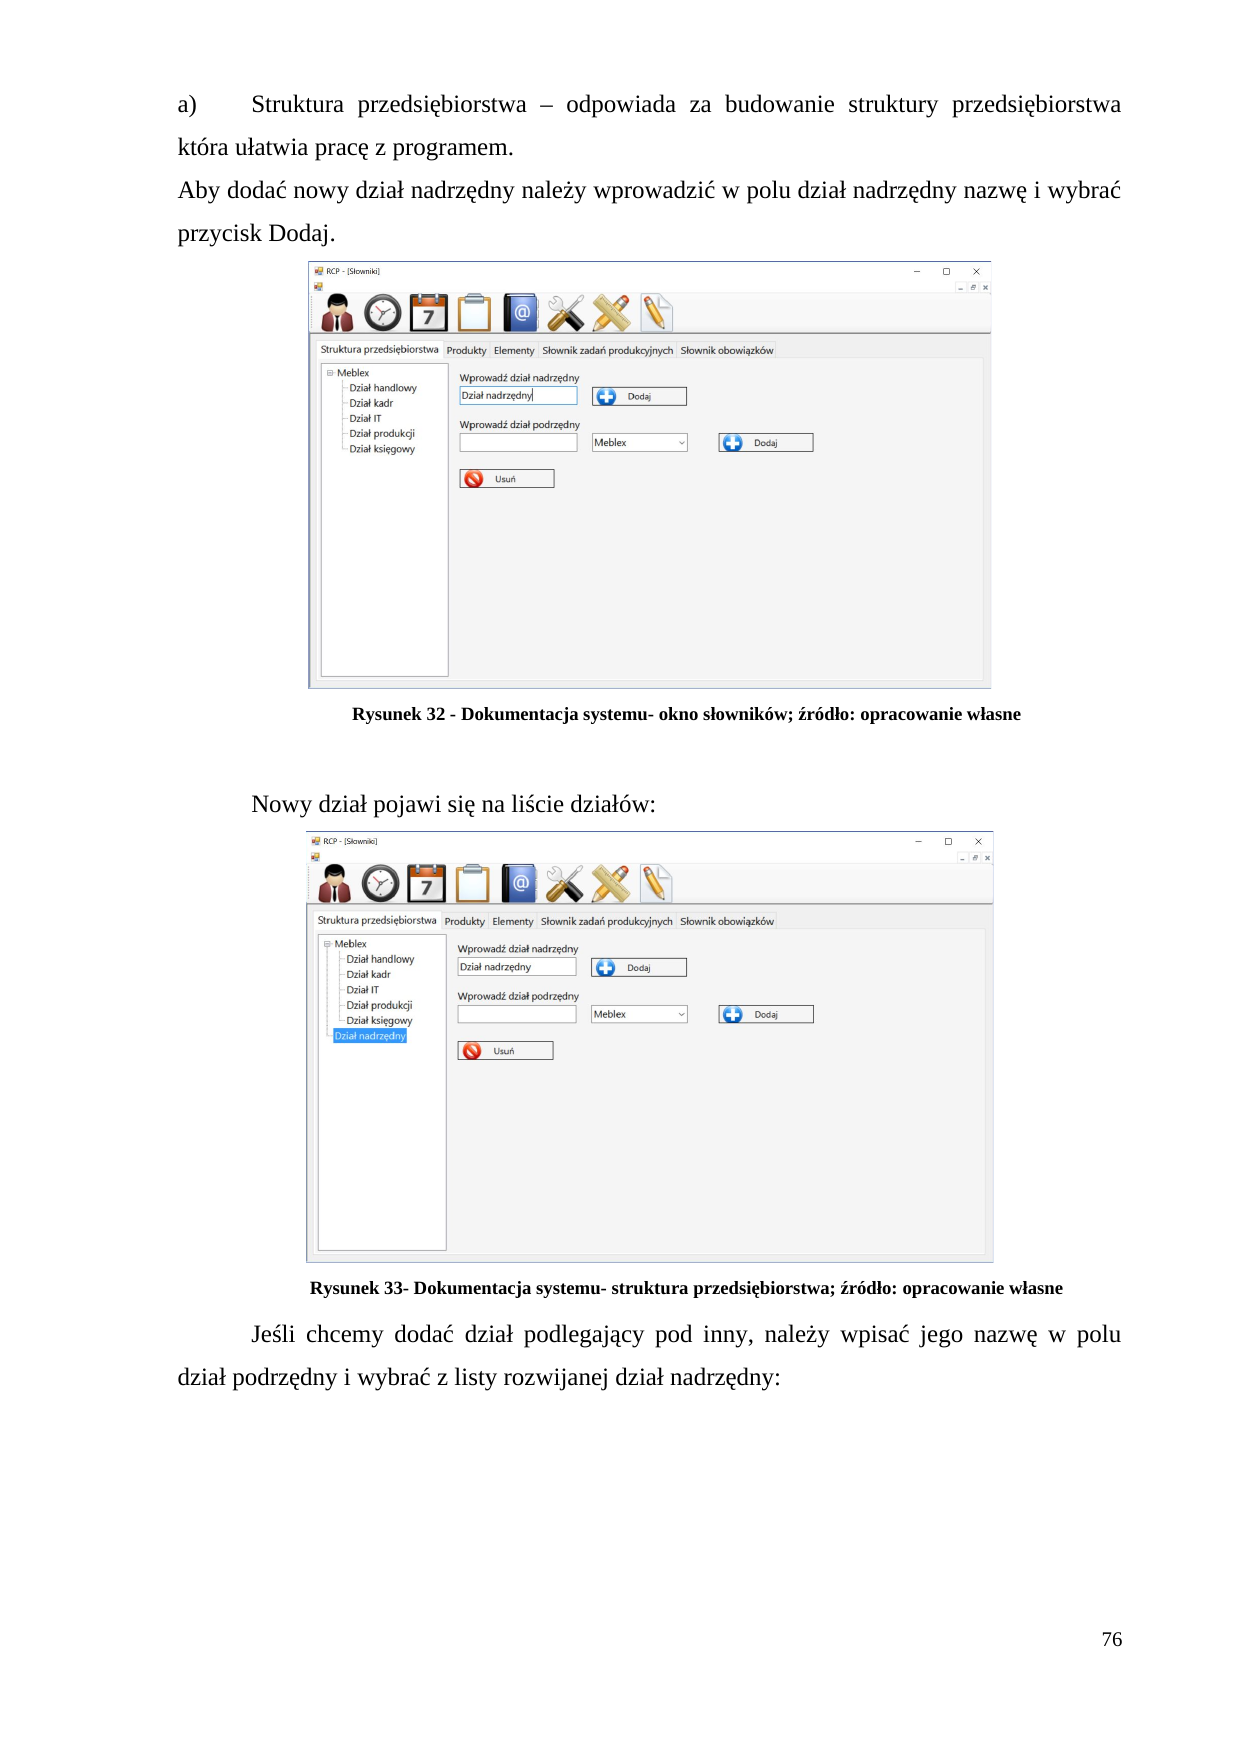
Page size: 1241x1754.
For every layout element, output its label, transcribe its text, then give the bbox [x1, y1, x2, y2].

text Jeśli chcemy dodać dział podlegający pod inny, należy wpisać jego nazwę w polu dział podrzędny i wybrać z listy rozwijanej dział nadrzędny: [177, 1319, 1122, 1391]
picture [308, 261, 992, 689]
text Rysunek 32 - Dokumentacja systemu- okno słowników; źródło: opracowanie własne [177, 703, 1122, 725]
picture [306, 831, 994, 1263]
text Nowy dział pojawi się na liście działów: [177, 789, 1122, 817]
list Struktura przedsiębiorstwa – odpowiada za budowanie struktury przedsiębiorstwa która ułatwia pracę z programem. [177, 89, 1122, 161]
text Aby dodać nowy dział nadrzędny należy wprowadzić w polu dział nadrzędny nazwę i wybrać przycisk Dodaj. [177, 175, 1122, 247]
text Rysunek 33- Dokumentacja systemu- struktura przedsiębiorstwa; źródło: opracowanie własne [177, 1277, 1122, 1298]
